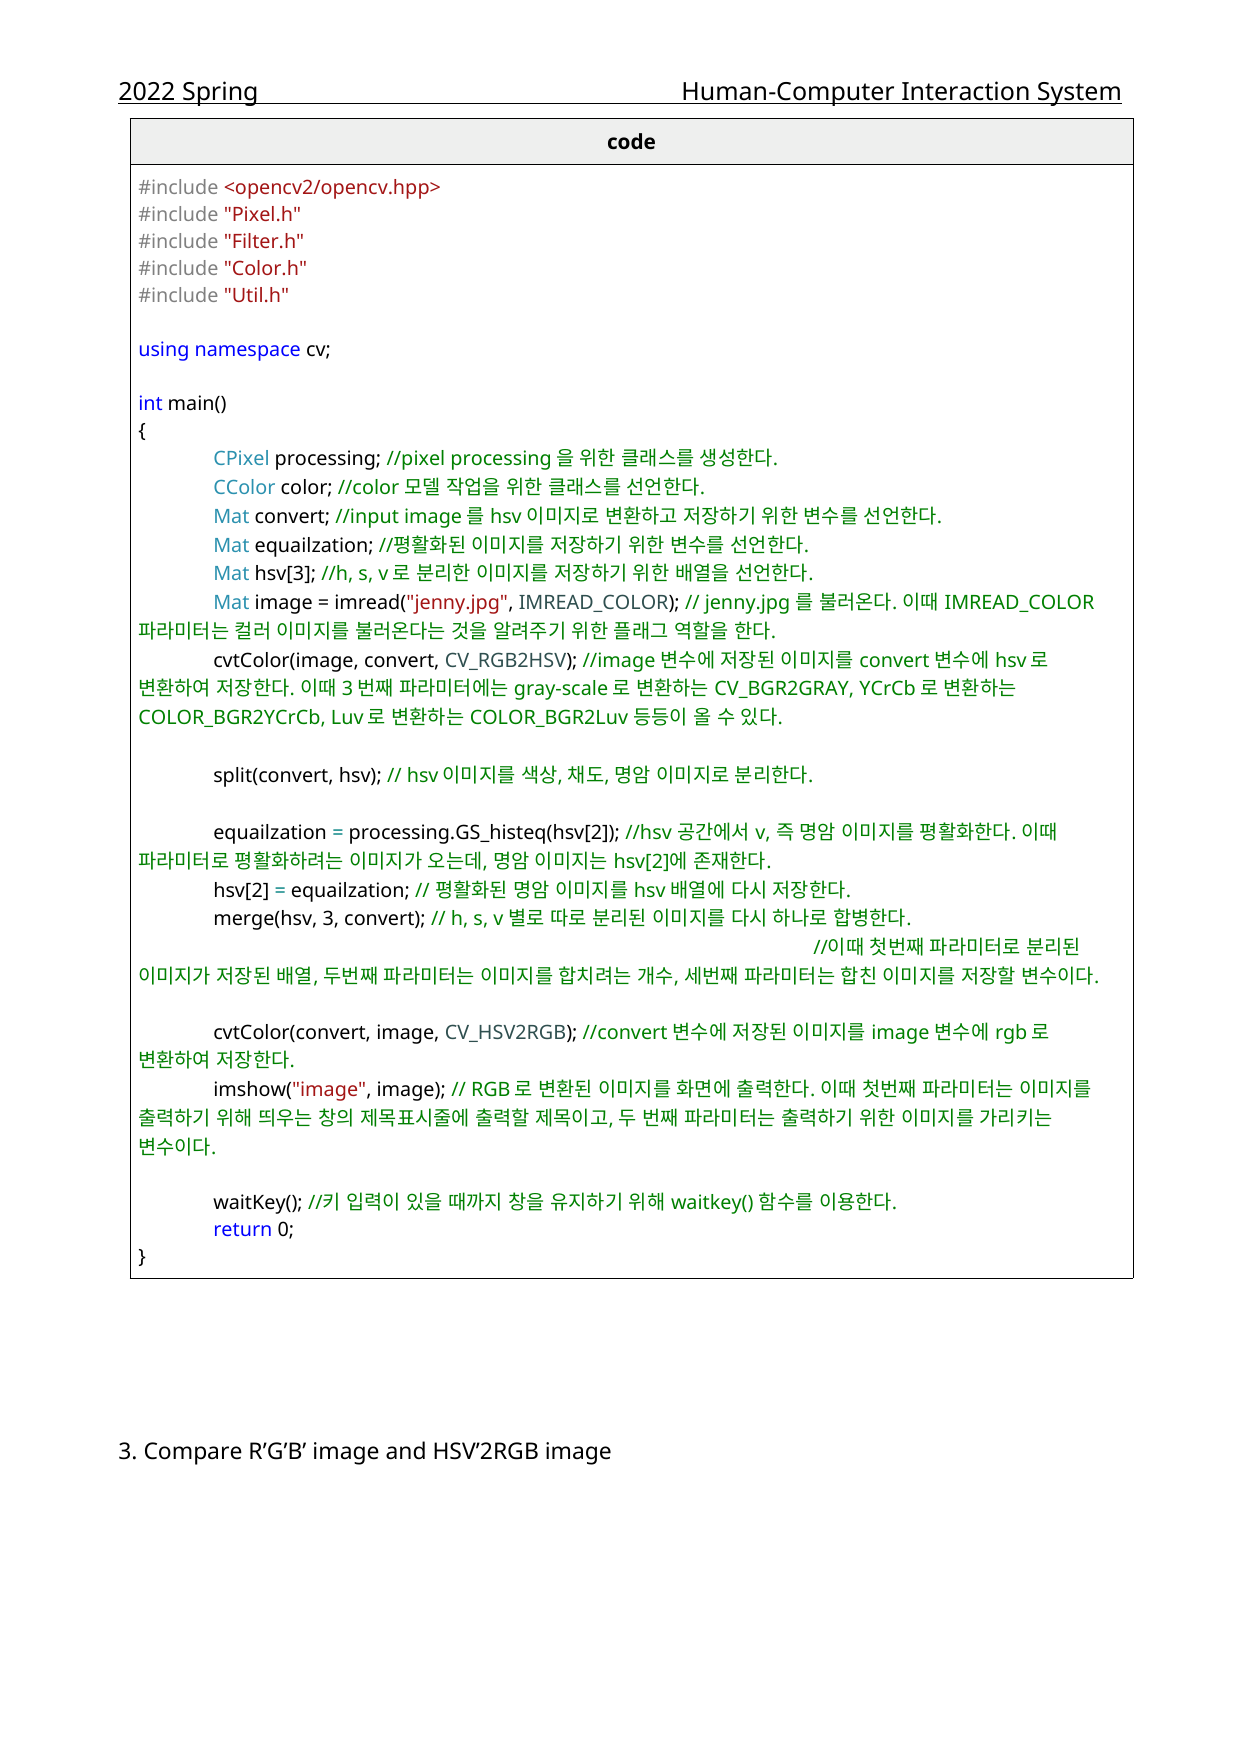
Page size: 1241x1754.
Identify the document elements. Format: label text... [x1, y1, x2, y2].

table_cell #include <opencv2/opencv.hpp> #include "Pixel.h" #include "Filter.h" #include "Color.h" #include "Util.h" using namespace cv; int main() { CPixel processing; //pixel processing을 위한 클래스를 생성한다. CColor color; //color 모델 작업을 위한 클래스를 선언한다. Mat convert; //input image를 hsv 이미지로 변환하고 저장하기 위한 변수를 선언한다. Mat equailzation; //평활화된 이미지를 저장하기 위한 변수를 선언한다. Mat hsv[3]; //h, s, v로 분리한 이미지를 저장하기 위한 배열을 선언한다. Mat image = imread("jenny.jpg", IMREAD_COLOR); // jenny.jpg 를 불러온다. 이때 IMREAD_COLOR 파라미터는 컬러 이미지를 불러온다는 것을 알려주기 위한 플래그 역할을 한다. cvtColor(image, convert, CV_RGB2HSV); //image 변수에 저장된 이미지를 convert 변수에 hsv로 변환하여 저장한다. 이때 3번째 파라미터에는 gray-scale로 변환하는 CV_BGR2GRAY, YCrCb로 변환하는 COLOR_BGR2YCrCb, Luv로 변환하는 COLOR_BGR2Luv 등등이 올 수 있다. split(convert, hsv); // hsv이미지를 색상, 채도, 명암 이미지로 분리한다. equailzation = processing.GS_histeq(hsv[2]); //hsv 공간에서 v, 즉 명암 이미지를 평활화한다. 이때 파라미터로 평활화하려는 이미지가 오는데, 명암 이미지는 hsv[2]에 존재한다. hsv[2] = equailzation; // 평활화된 명암 이미지를 hsv 배열에 다시 저장한다. merge(hsv, 3, convert); // h, s, v 별로 따로 분리된 이미지를 다시 하나로 합병한다. //이때 첫번째 파라미터로 분리된 이미지가 저장된 배열, 두번째 파라미터는 이미지를 합치려는 개수, 세번째 파라미터는 합친 이미지를 저장할 변수이다. cvtColor(convert, image, CV_HSV2RGB); //convert 변수에 저장된 이미지를 image 변수에 rgb로 변환하여 저장한다. imshow("image", image); // RGB로 변환된 이미지를 화면에 출력한다. 이때 첫번째 파라미터는 이미지를 출력하기 위해 띄우는 창의 제목표시줄에 출력할 제목이고, 두 번째 파라미터는 출력하기 위한 이미지를 가리키는 변수이다. waitKey(); //키 입력이 있을 때까지 창을 유지하기 위해 waitkey() 함수를 이용한다. return 0; } [131, 165, 1133, 1278]
text 3. Compare R’G’B’ image and HSV’2RGB image [118, 1435, 1122, 1466]
table_header code [131, 119, 1133, 164]
